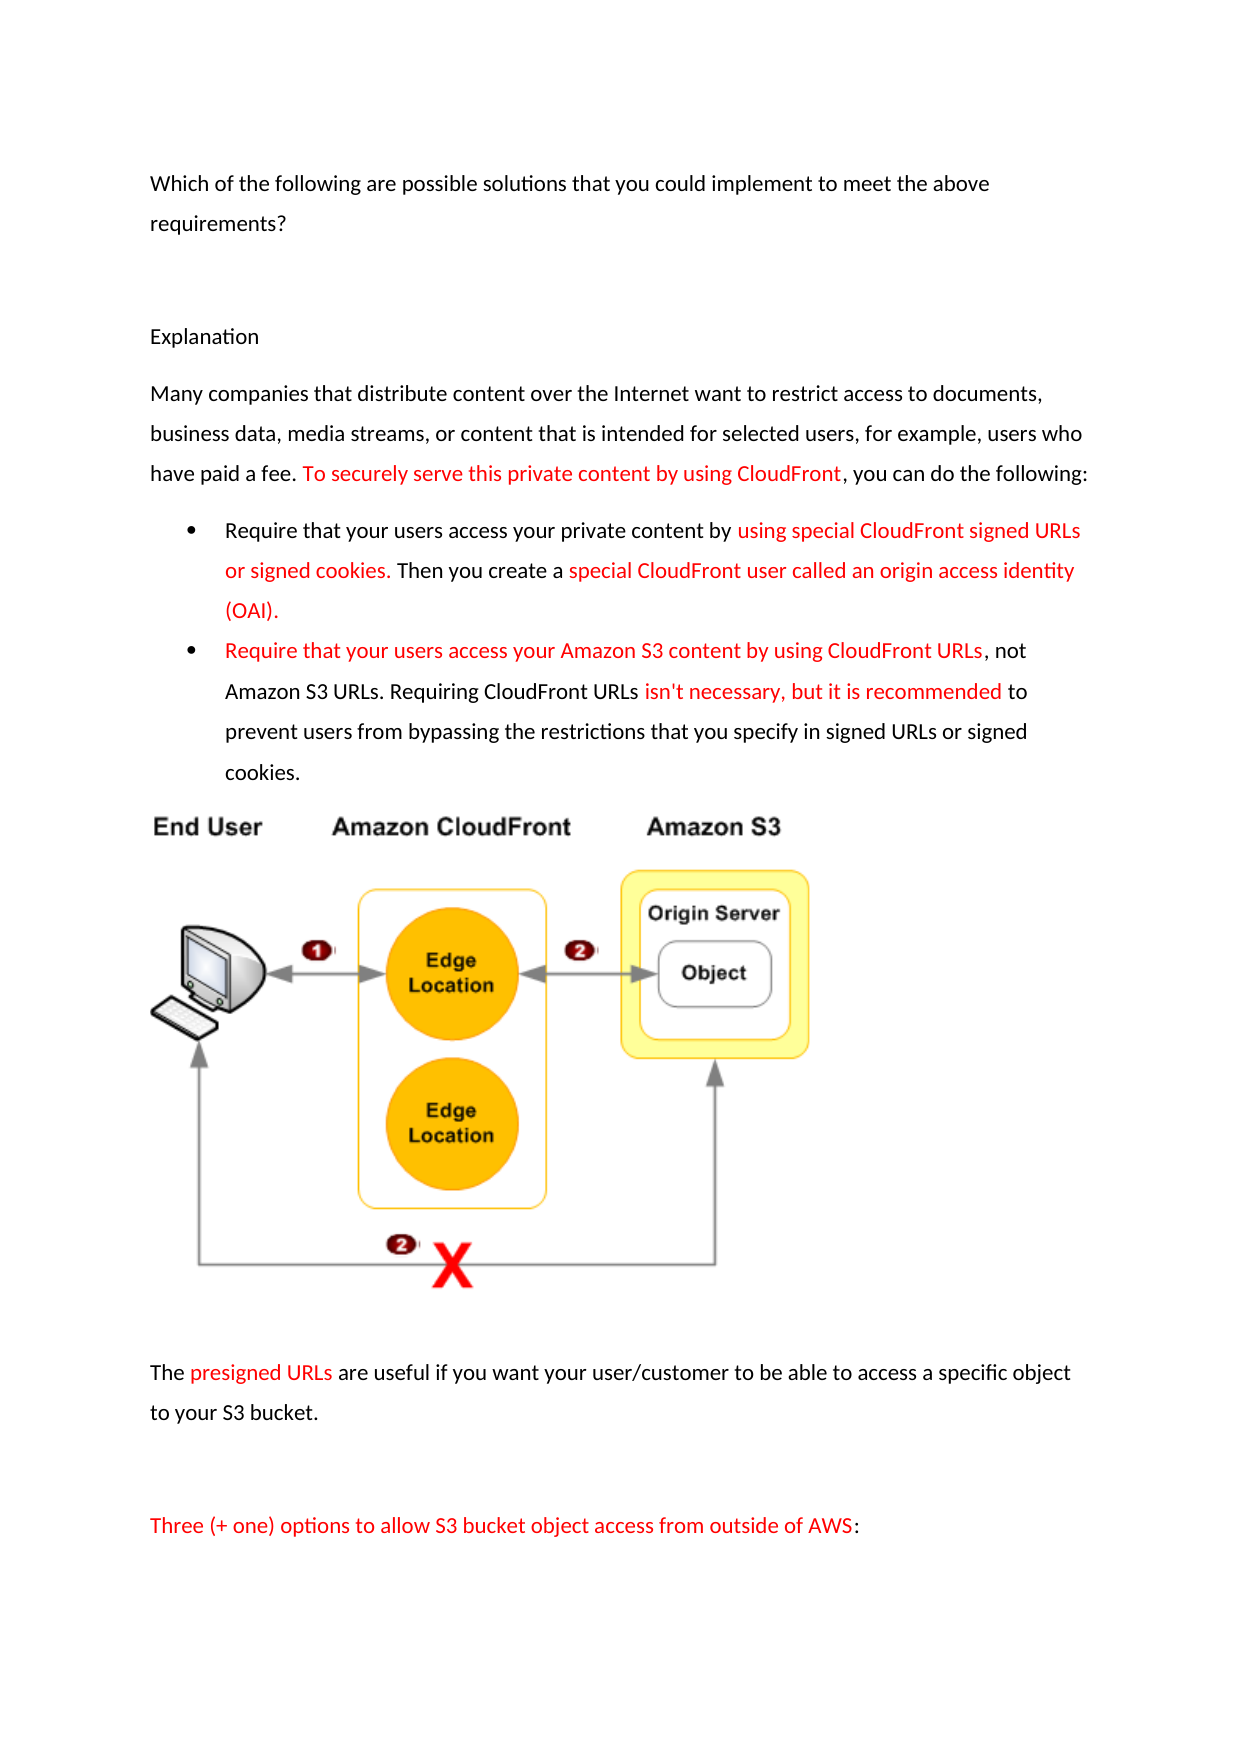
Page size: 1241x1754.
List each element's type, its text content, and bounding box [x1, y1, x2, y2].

list Require that your users access your Amazon S3 content by using CloudFront URLs, not Amazon S3 URLs. Requiring CloudFront URLs isn't necessary, but it is recommended to prevent users from bypassing the restrictions that you specify in signed URLs or signed cookies. [187, 632, 1090, 790]
text Explanation [150, 318, 1090, 355]
text Three (+ one) options to allow S3 bucket object access from outside of AWS: [150, 1506, 1090, 1544]
picture [150, 809, 810, 1308]
text Which of the following are possible solutions that you could implement to meet the above requirements? [150, 164, 1090, 242]
text The presigned URLs are useful if you want your user/customer to be able to access a specific object to your S3 bucket. [150, 1353, 1090, 1431]
list Require that your users access your private content by using special CloudFront signed URLs or signed cookies. Then you create a special CloudFront user called an origin access identity (OAI). [187, 511, 1090, 629]
text Many companies that distribute content over the Internet want to restrict access to documents, business data, media streams, or content that is intended for selected users, for example, users who have paid a fee. To securely serve this private content by using CloudFront, you can do the following: [150, 374, 1090, 492]
